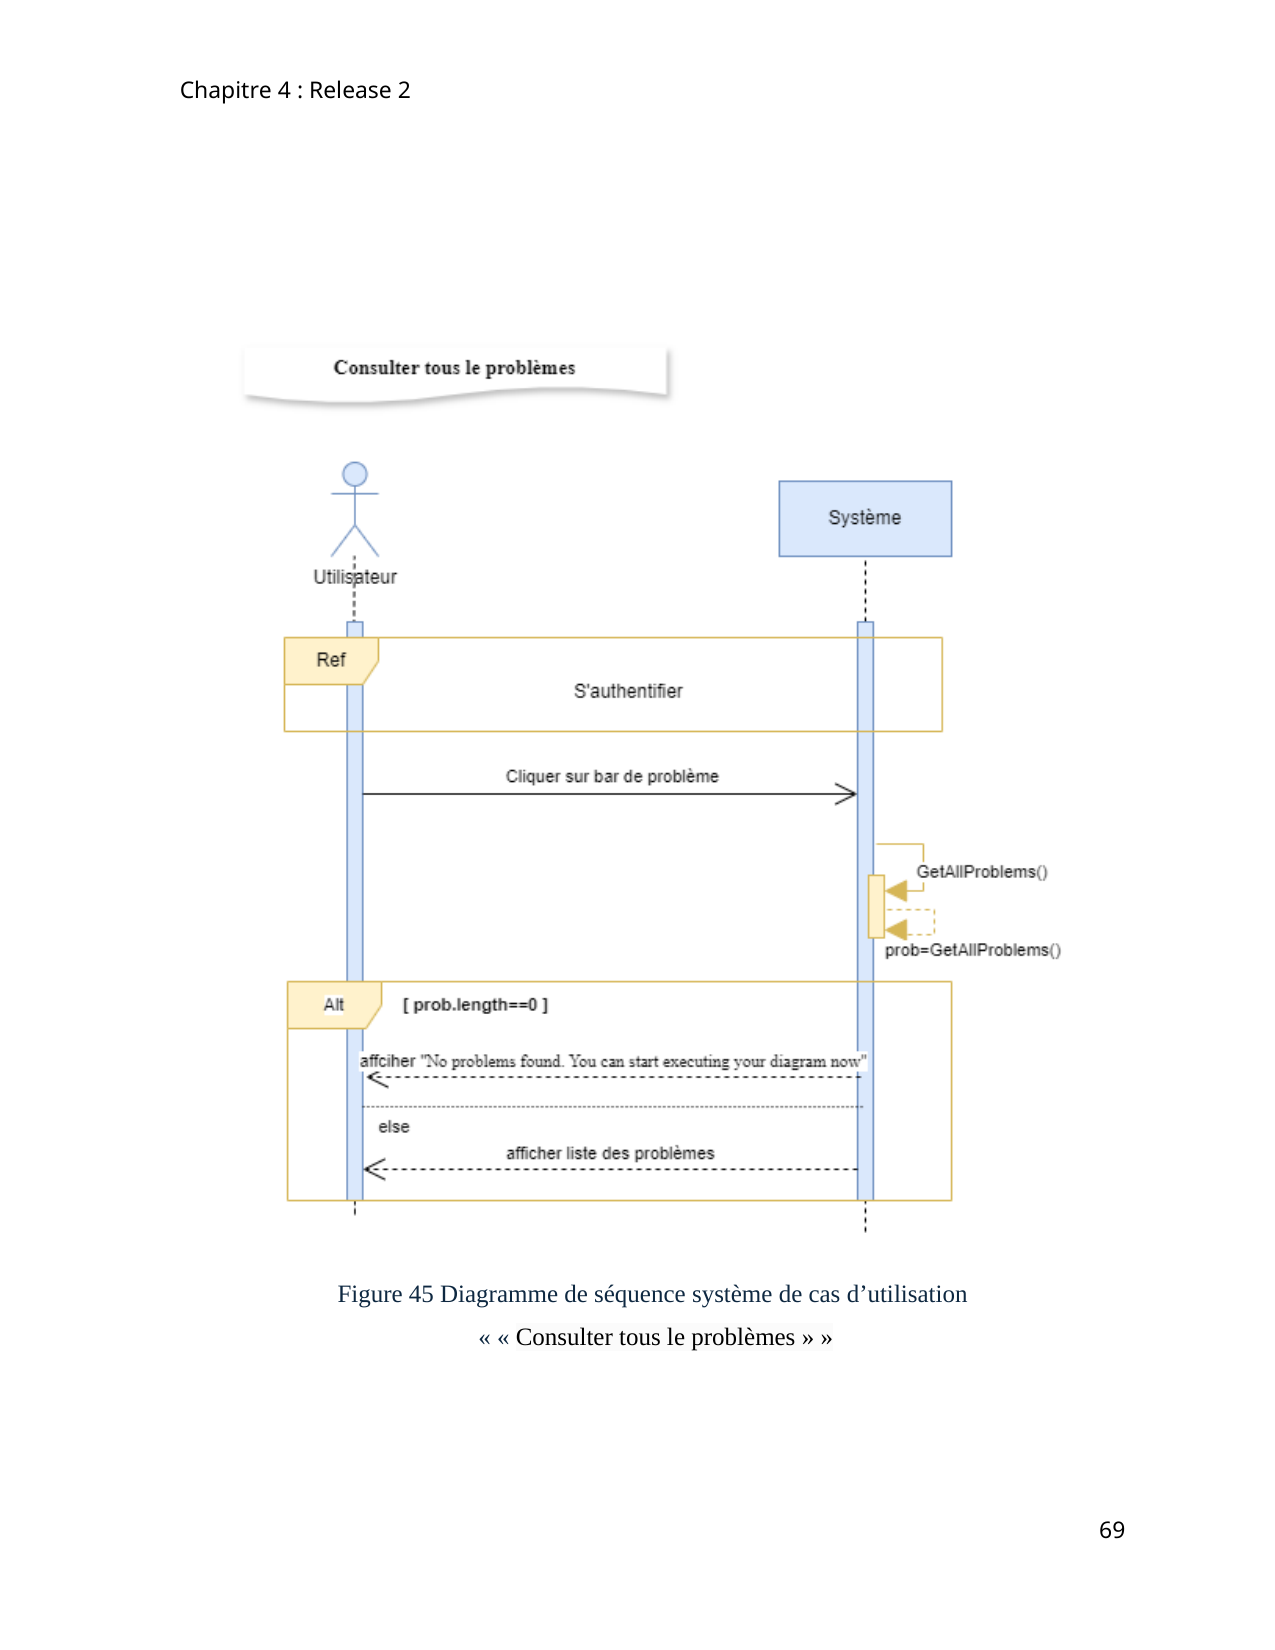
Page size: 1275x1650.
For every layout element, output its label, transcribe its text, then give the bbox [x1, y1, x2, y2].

text Figure 45 Diagramme de séquence système de cas d’utilisation [150, 1279, 1125, 1308]
picture [237, 340, 1067, 1247]
text « « Consulter tous le problèmes » » [150, 1322, 1125, 1351]
